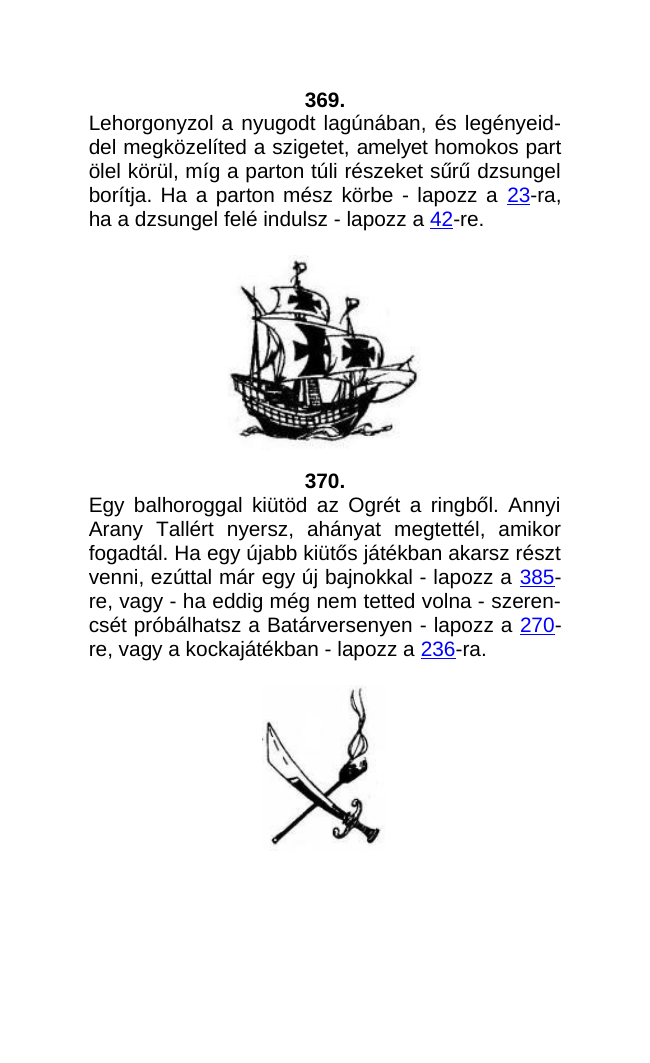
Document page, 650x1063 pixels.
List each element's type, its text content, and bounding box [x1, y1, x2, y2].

text Lehorgonyzol a nyugodt lagúnában, és legényeid- del megközelíted a szigetet, amelyet homokos part ölel körül, míg a parton túli részeket sűrű dzsungel borítja. Ha a parton mész körbe - lapozz a 23-ra, ha a dzsungel felé indulsz - lapozz a 42-re. [88, 111, 561, 231]
picture [262, 685, 387, 851]
text Egy balhoroggal kiütöd az Ogrét a ringből. Annyi Arany Tallért nyersz, ahányat megtettél, amikor fogadtál. Ha egy újabb kiütős játékban akarsz részt venni, ezúttal már egy új bajnokkal - lapozz a 385- re, vagy - ha eddig még nem tetted volna - szeren- csét próbálhatsz a Batárversenyen - lapozz a 270- re, vagy a kockajátékban - lapozz a 236-ra. [88, 493, 561, 661]
picture [227, 255, 423, 450]
